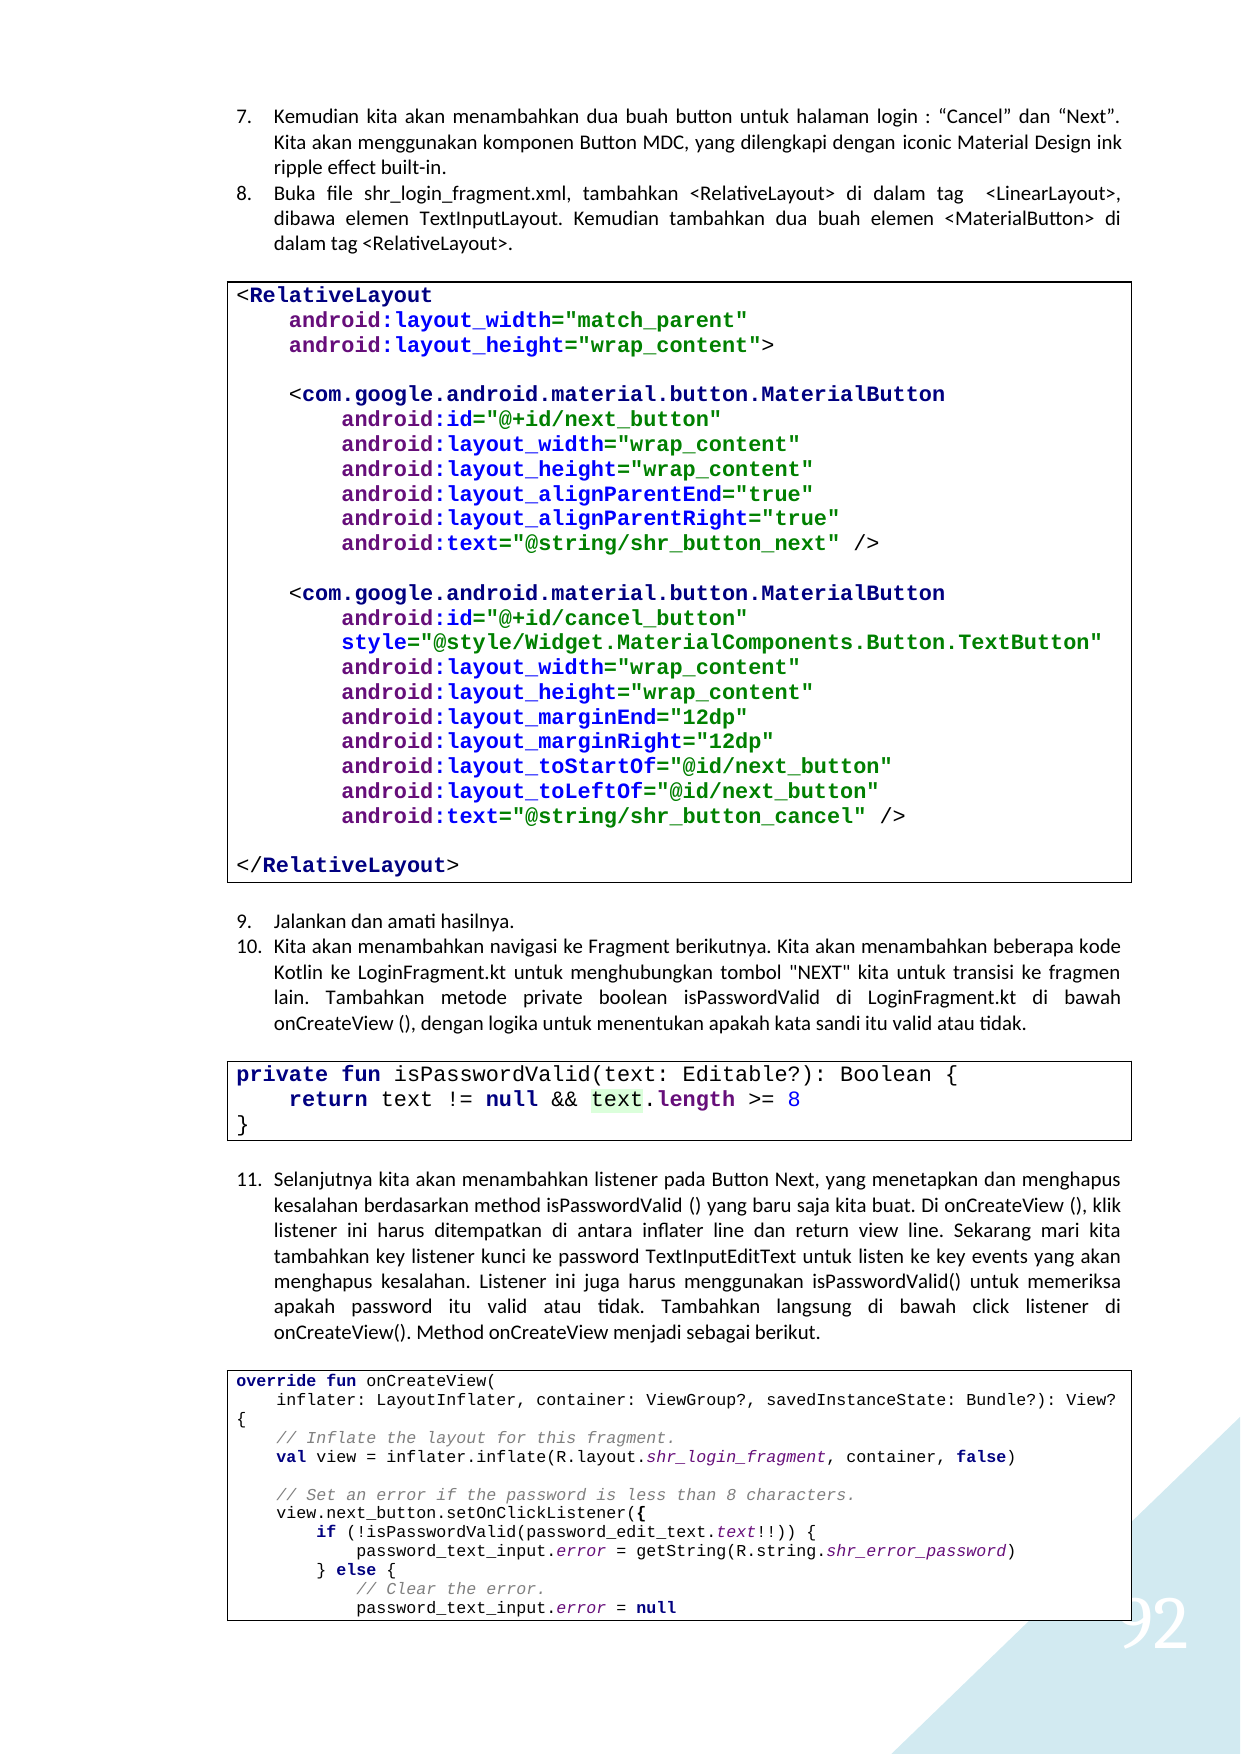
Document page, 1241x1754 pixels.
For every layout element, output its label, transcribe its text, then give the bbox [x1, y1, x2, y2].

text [228, 1371, 1131, 1620]
text private fun isPasswordValid(text: Editable?): Boolean { return text != null && text.length >= 8 } [228, 1062, 1131, 1140]
list Kemudian kita akan menambahkan dua buah button untuk halaman login : “Cancel” dan “Next”. Kita akan menggunakan komponen Button MDC, yang dilengkapi dengan iconic Material Design ink ripple effect built-in. [236, 103, 1122, 180]
text <RelativeLayout android:layout_width="match_parent" android:layout_height="wrap_content"> <com.google.android.material.button.MaterialButton android:id="@+id/next_button" android:layout_width="wrap_content" android:layout_height="wrap_content" android:layout_alignParentEnd="true" android:layout_alignParentRight="true" android:text="@string/shr_button_next" /> <com.google.android.material.button.MaterialButton android:id="@+id/cancel_button" style="@style/Widget.MaterialComponents.Button.TextButton" android:layout_width="wrap_content" android:layout_height="wrap_content" android:layout_marginEnd="12dp" android:layout_marginRight="12dp" android:layout_toStartOf="@id/next_button" android:layout_toLeftOf="@id/next_button" android:text="@string/shr_button_cancel" /> </RelativeLayout> [228, 283, 1131, 882]
list Buka file shr_login_fragment.xml, tambahkan <RelativeLayout> di dalam tag <LinearLayout>, dibawa elemen TextInputLayout. Kemudian tambahkan dua buah elemen <MaterialButton> di dalam tag <RelativeLayout>. [236, 180, 1122, 256]
list Jalankan dan amati hasilnya. [236, 908, 1122, 933]
list Selanjutnya kita akan menambahkan listener pada Button Next, yang menetapkan dan menghapus kesalahan berdasarkan method isPasswordValid () yang baru saja kita buat. Di onCreateView (), klik listener ini harus ditempatkan di antara inflater line dan return view line. Sekarang mari kita tambahkan key listener kunci ke password TextInputEditText untuk listen ke key events yang akan menghapus kesalahan. Listener ini juga harus menggunakan isPasswordValid() untuk memeriksa apakah password itu valid atau tidak. Tambahkan langsung di bawah click listener di onCreateView(). Method onCreateView menjadi sebagai berikut. [236, 1167, 1122, 1344]
list Kita akan menambahkan navigasi ke Fragment berikutnya. Kita akan menambahkan beberapa kode Kotlin ke LoginFragment.kt untuk menghubungkan tombol "NEXT" kita untuk transisi ke fragmen lain. Tambahkan metode private boolean isPasswordValid di LoginFragment.kt di bawah onCreateView (), dengan logika untuk menentukan apakah kata sandi itu valid atau tidak. [236, 933, 1122, 1035]
